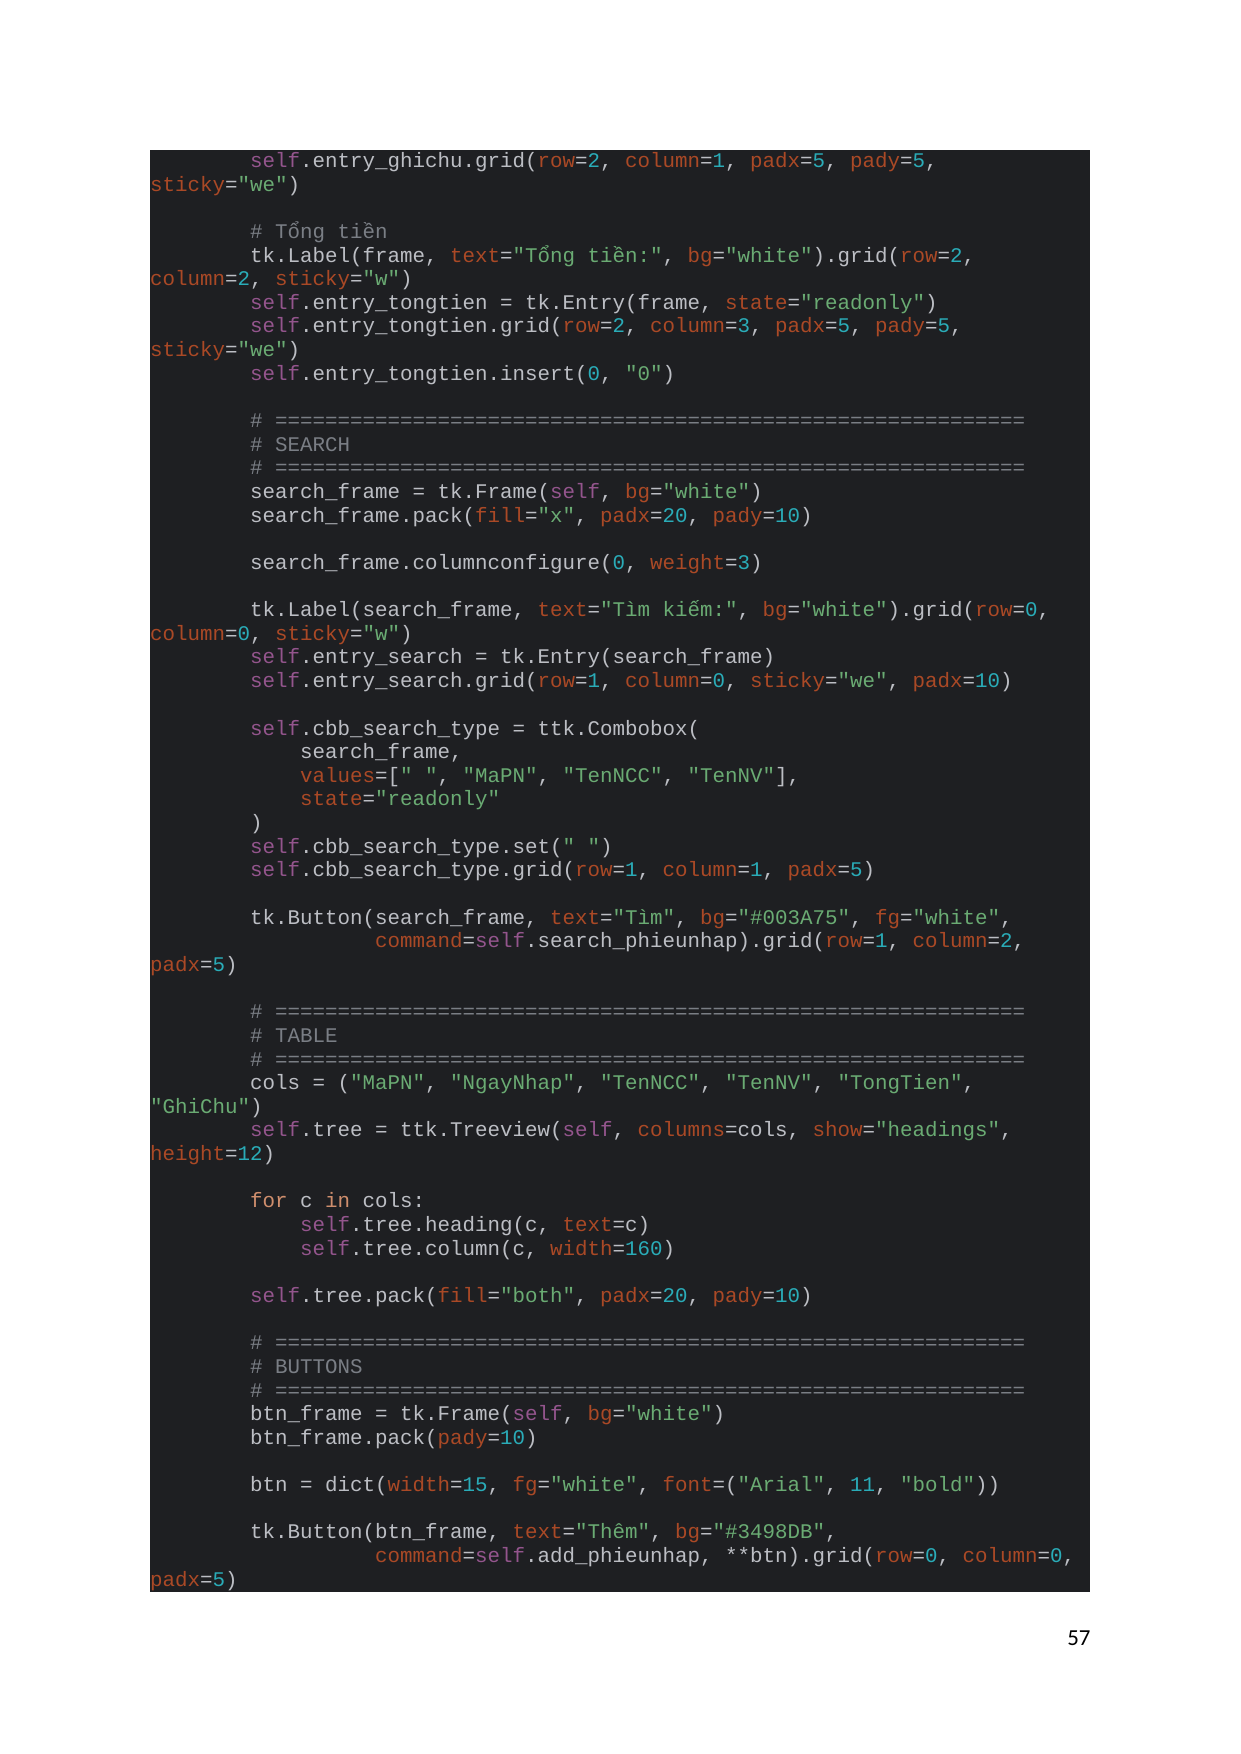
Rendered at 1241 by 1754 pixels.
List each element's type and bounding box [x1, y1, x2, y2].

text [150, 150, 1090, 1592]
